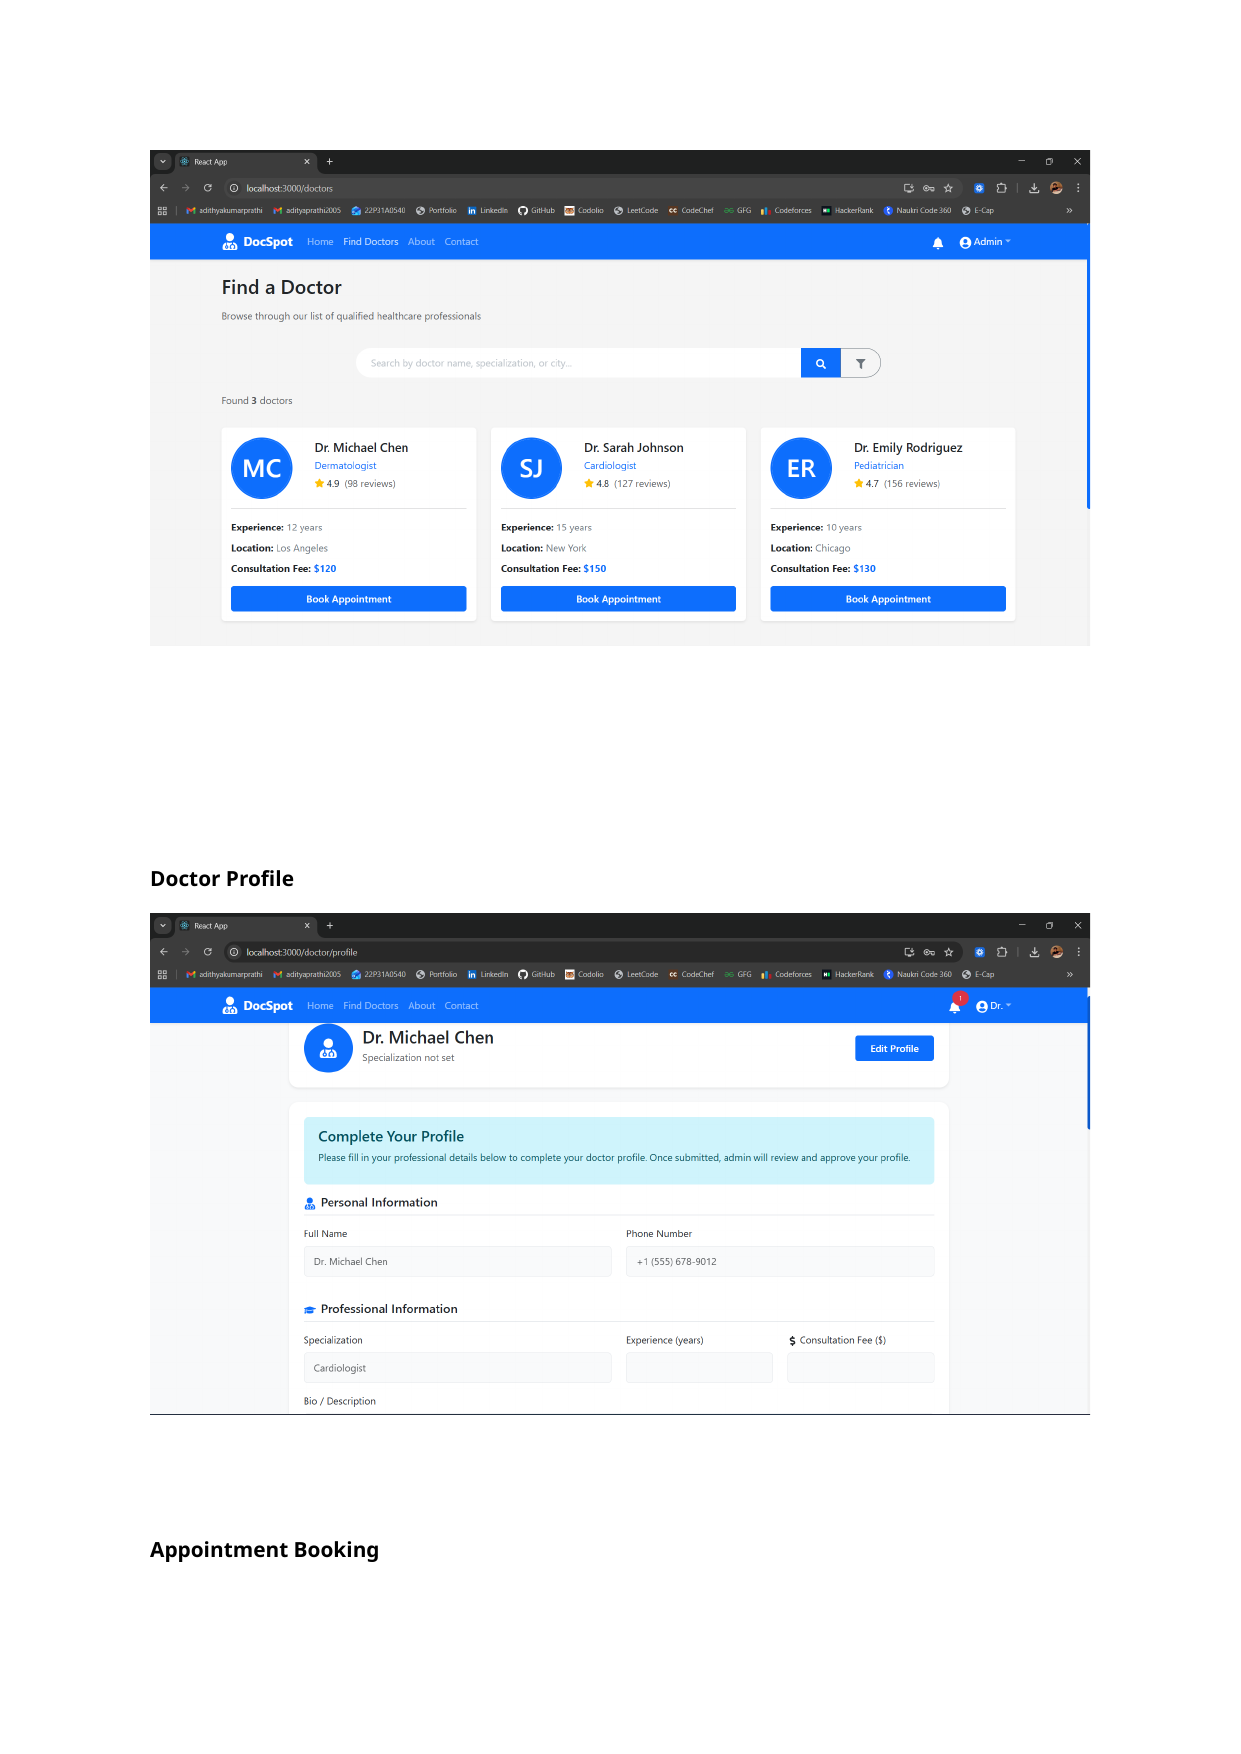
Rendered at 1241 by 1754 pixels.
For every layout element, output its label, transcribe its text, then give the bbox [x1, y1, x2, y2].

text Appointment Booking [150, 1535, 1090, 1564]
picture [150, 913, 1091, 1415]
text Doctor Profile [150, 864, 1090, 893]
picture [150, 150, 1091, 646]
